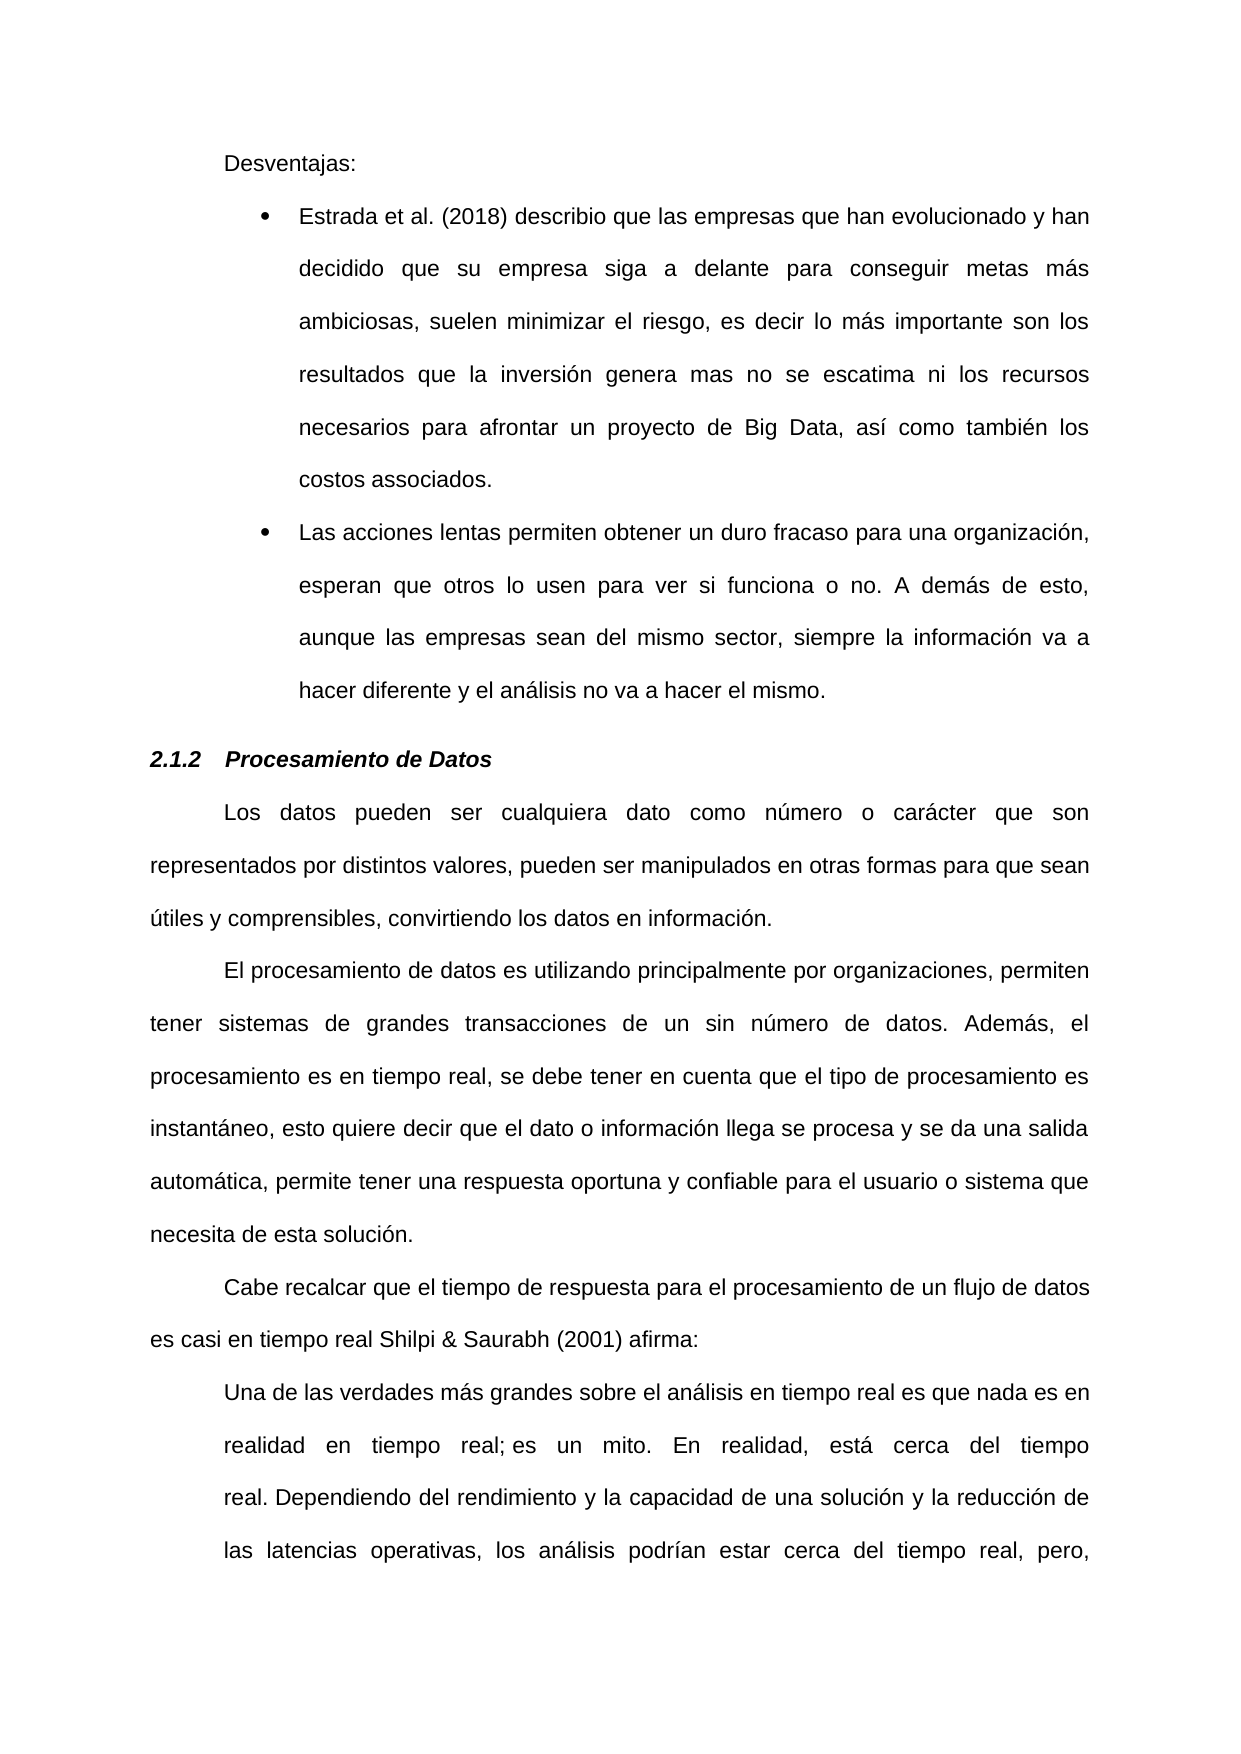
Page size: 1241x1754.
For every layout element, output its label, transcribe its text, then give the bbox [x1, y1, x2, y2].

subtitle Procesamiento de Datos [150, 746, 1090, 773]
text Cabe recalcar que el tiempo de respuesta para el procesamiento de un flujo de datos es casi en tiempo real Shilpi & Saurabh (2001) afirma: [150, 1273, 1090, 1353]
list Estrada et al. (2018) describio que las empresas que han evolucionado y han decidido que su empresa siga a delante para conseguir metas más ambiciosas, suelen minimizar el riesgo, es decir lo más importante son los resultados que la inversión genera mas no se escatima ni los recursos necesarios para afrontar un proyecto de Big Data, así como también los costos associados. [261, 203, 1090, 493]
text Los datos pueden ser cualquiera dato como número o carácter que son representados por distintos valores, pueden ser manipulados en otras formas para que sean útiles y comprensibles, convirtiendo los datos en información. [150, 799, 1090, 931]
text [224, 1379, 1090, 1563]
list Las acciones lentas permiten obtener un duro fracaso para una organización, esperan que otros lo usen para ver si funciona o no. A demás de esto, aunque las empresas sean del mismo sector, siempre la información va a hacer diferente y el análisis no va a hacer el mismo. [261, 519, 1090, 703]
text Desventajas: [150, 150, 1090, 176]
text El procesamiento de datos es utilizando principalmente por organizaciones, permiten tener sistemas de grandes transacciones de un sin número de datos. Además, el procesamiento es en tiempo real, se debe tener en cuenta que el tipo de procesamiento es instantáneo, esto quiere decir que el dato o información llega se procesa y se da una salida automática, permite tener una respuesta oportuna y confiable para el usuario o sistema que necesita de esta solución. [150, 957, 1090, 1247]
